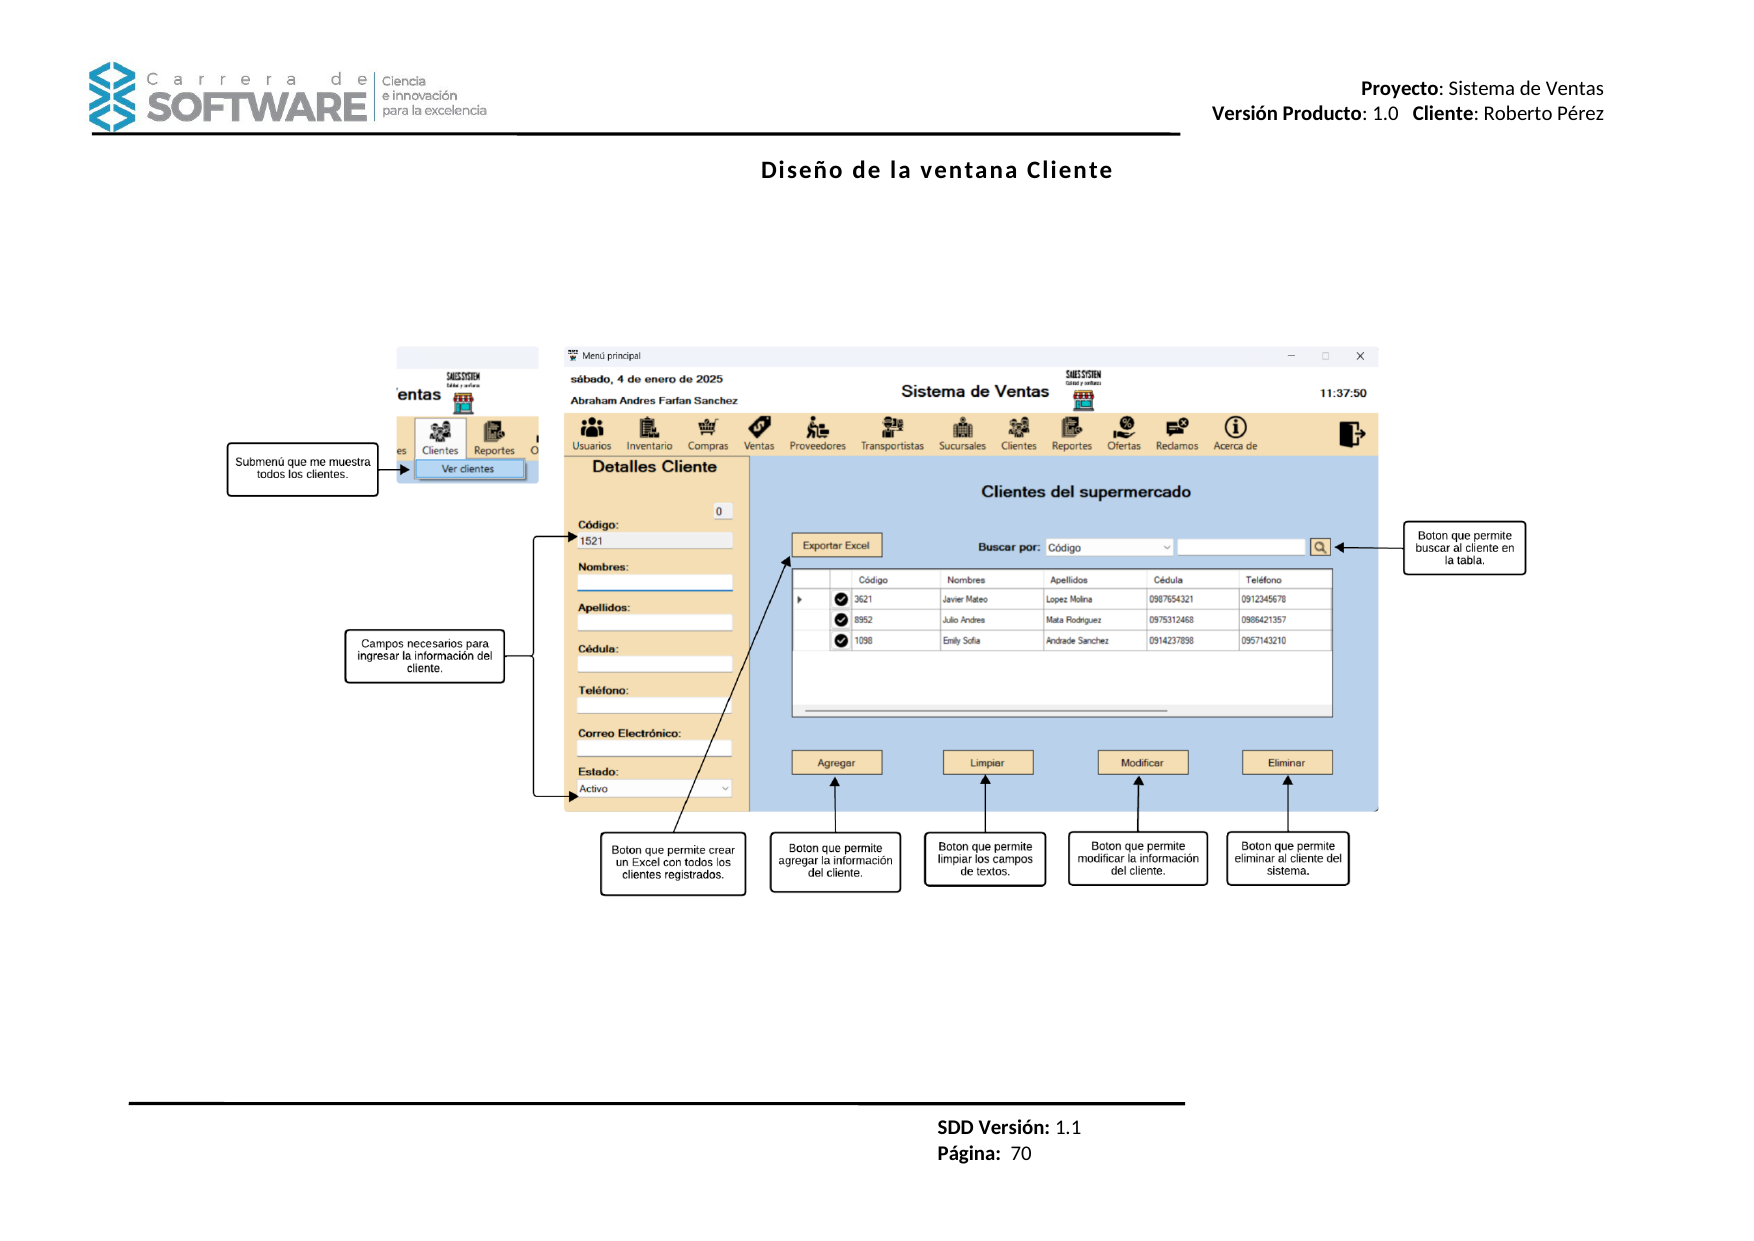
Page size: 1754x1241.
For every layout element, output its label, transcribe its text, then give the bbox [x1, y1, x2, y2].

subtitle Diseño de la ventana Cliente [269, 154, 1604, 185]
picture [204, 306, 1550, 937]
picture [78, 46, 493, 154]
